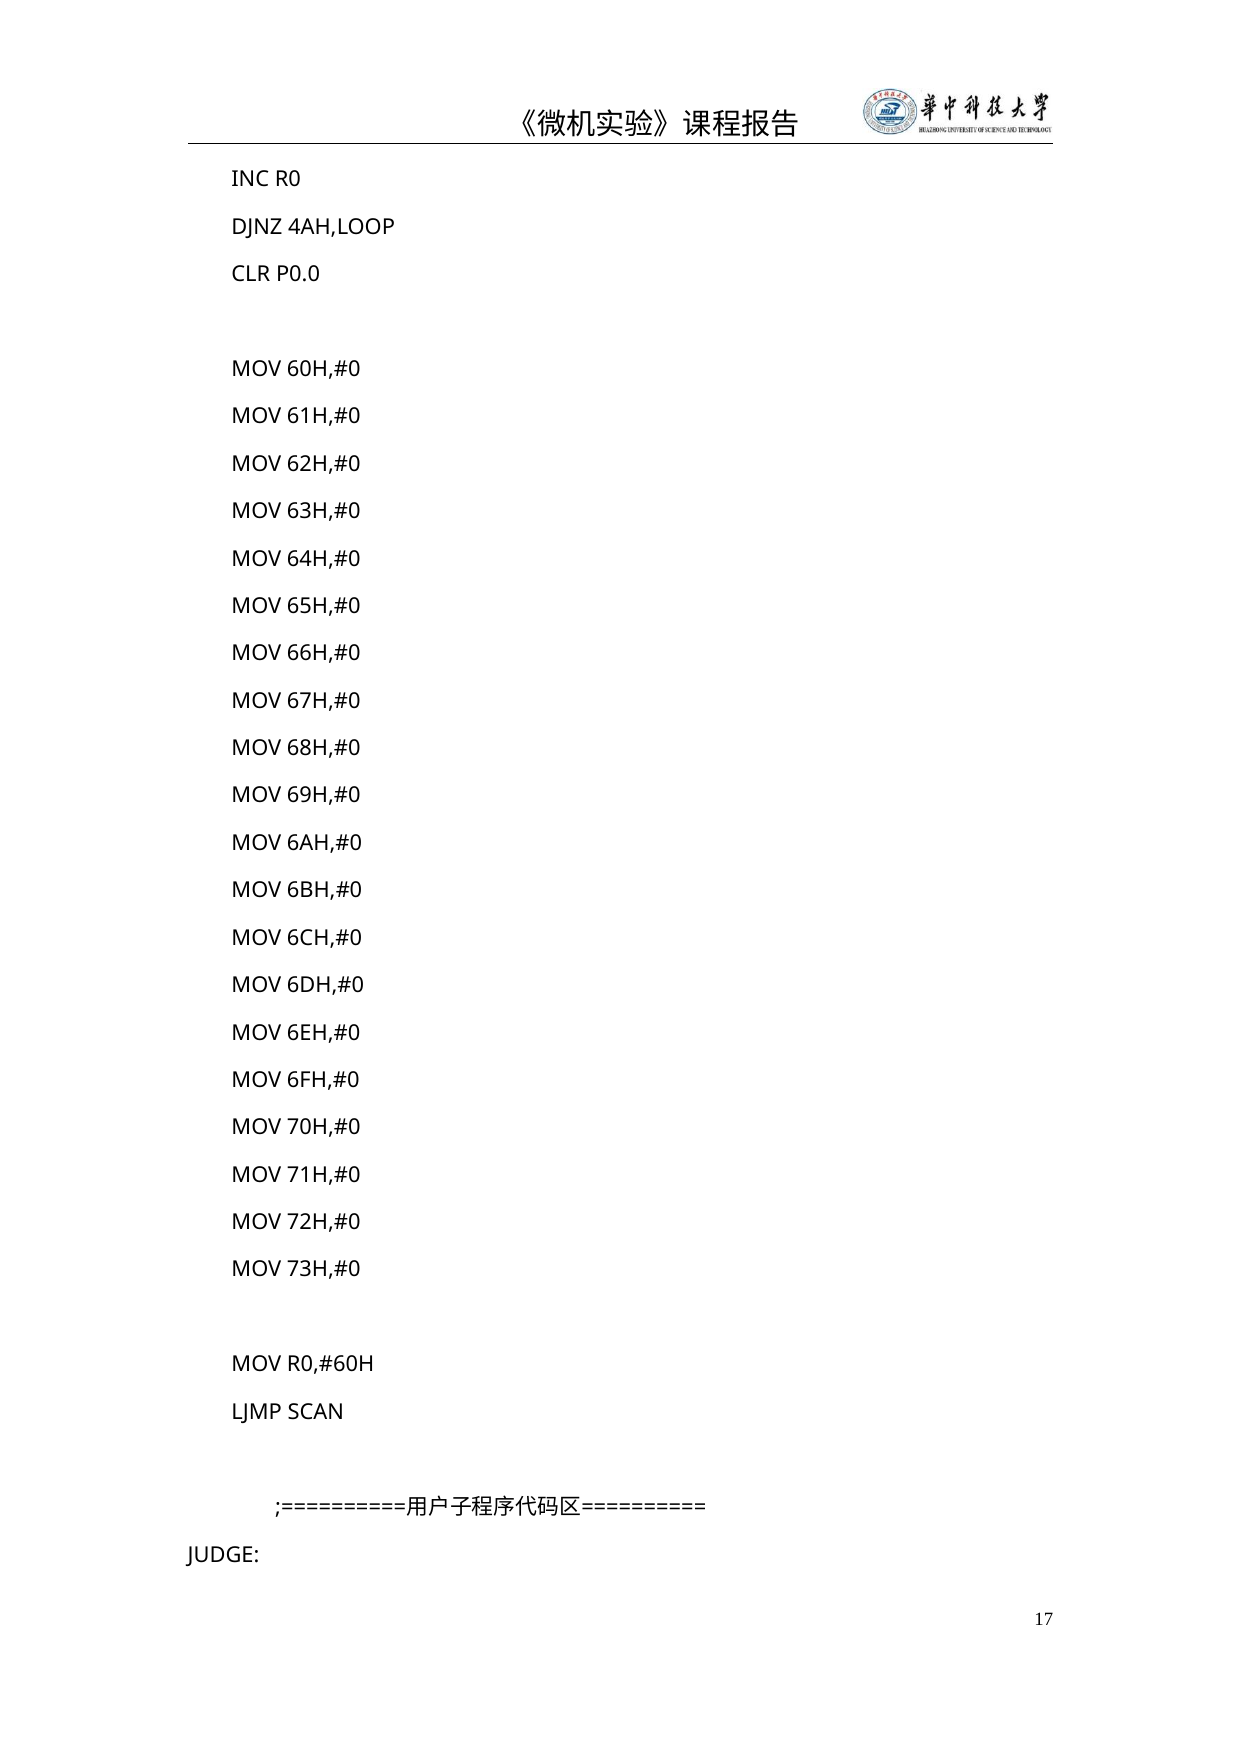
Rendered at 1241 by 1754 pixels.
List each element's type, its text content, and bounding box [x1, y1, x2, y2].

text MOV 70H,#0 [187, 1110, 1053, 1142]
text MOV 68H,#0 [187, 731, 1053, 763]
text MOV 6DH,#0 [187, 968, 1053, 1000]
text MOV 73H,#0 [187, 1252, 1053, 1284]
text MOV 62H,#0 [187, 446, 1053, 479]
text JUDGE: [187, 1537, 1053, 1570]
text MOV 6FH,#0 [187, 1062, 1053, 1095]
picture [862, 88, 1053, 135]
text ;==========用户子程序代码区========== [187, 1489, 1053, 1522]
text MOV 69H,#0 [187, 778, 1053, 811]
text DJNZ 4AH,LOOP [187, 209, 1053, 242]
text MOV 6AH,#0 [187, 826, 1053, 858]
text MOV 72H,#0 [187, 1205, 1053, 1237]
text LJMP SCAN [187, 1394, 1053, 1427]
text MOV 65H,#0 [187, 588, 1053, 621]
text MOV 71H,#0 [187, 1157, 1053, 1190]
text MOV 63H,#0 [187, 494, 1053, 526]
text MOV 6CH,#0 [187, 920, 1053, 953]
text MOV 67H,#0 [187, 683, 1053, 716]
text MOV 6BH,#0 [187, 873, 1053, 905]
text MOV 66H,#0 [187, 636, 1053, 668]
text INC R0 [187, 162, 1053, 194]
text MOV 60H,#0 [187, 352, 1053, 384]
text MOV 6EH,#0 [187, 1015, 1053, 1048]
text MOV 64H,#0 [187, 541, 1053, 574]
text CLR P0.0 [187, 257, 1053, 289]
text MOV 61H,#0 [187, 399, 1053, 431]
text MOV R0,#60H [187, 1347, 1053, 1379]
